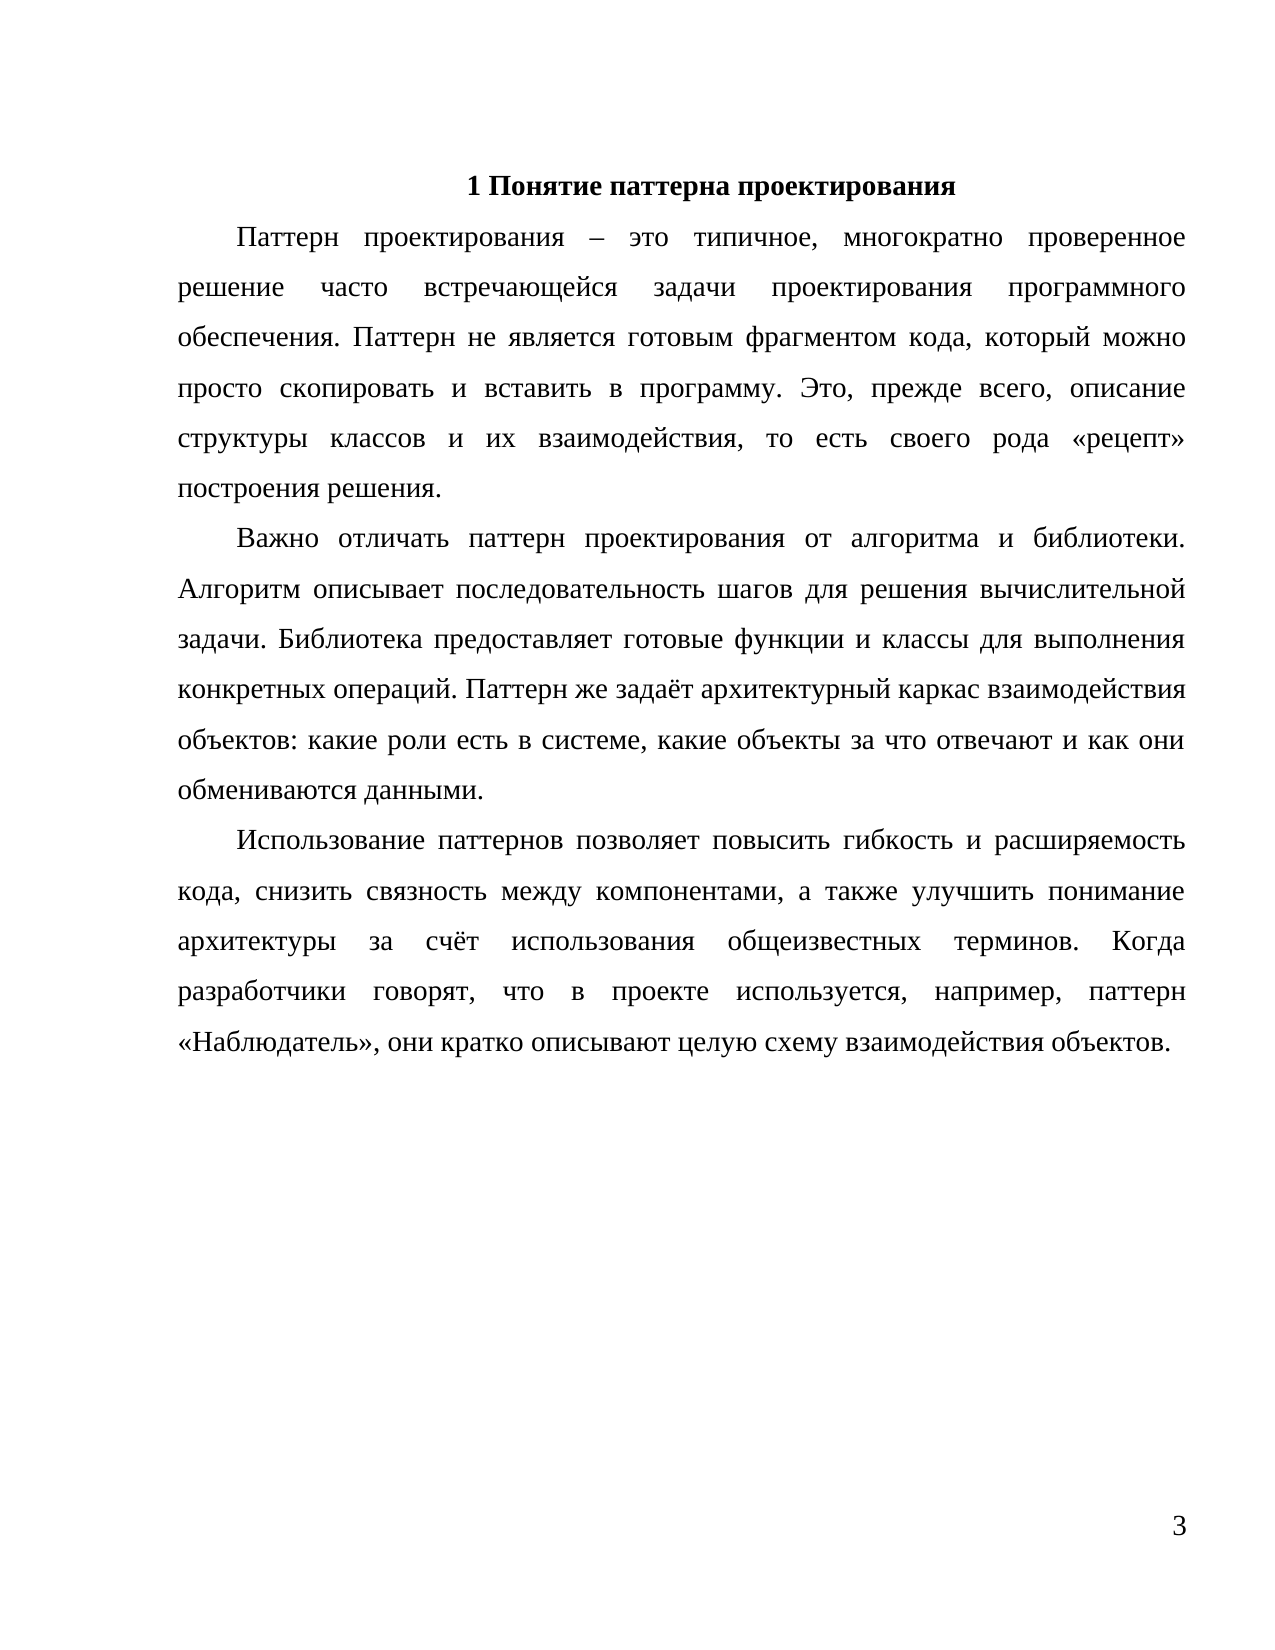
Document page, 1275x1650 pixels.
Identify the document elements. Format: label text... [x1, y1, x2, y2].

text Важно отличать паттерн проектирования от алгоритма и библиотеки. Алгоритм описывает последовательность шагов для решения вычислительной задачи. Библиотека предоставляет готовые функции и классы для выполнения конкретных операций. Паттерн же задаёт архитектурный каркас взаимодействия объектов: какие роли есть в системе, какие объекты за что отвечают и как они обмениваются данными. [177, 521, 1186, 806]
subtitle 1 Понятие паттерна проектирования [177, 168, 1186, 202]
text Паттерн проектирования – это типичное, многократно проверенное решение часто встречающейся задачи проектирования программного обеспечения. Паттерн не является готовым фрагментом кода, который можно просто скопировать и вставить в программу. Это, прежде всего, описание структуры классов и их взаимодействия, то есть своего рода «рецепт» построения решения. [177, 219, 1186, 504]
text Использование паттернов позволяет повысить гибкость и расширяемость кода, снизить связность между компонентами, а также улучшить понимание архитектуры за счёт использования общеизвестных терминов. Когда разработчики говорят, что в проекте используется, например, паттерн «Наблюдатель», они кратко описывают целую схему взаимодействия объектов. [177, 822, 1186, 1057]
